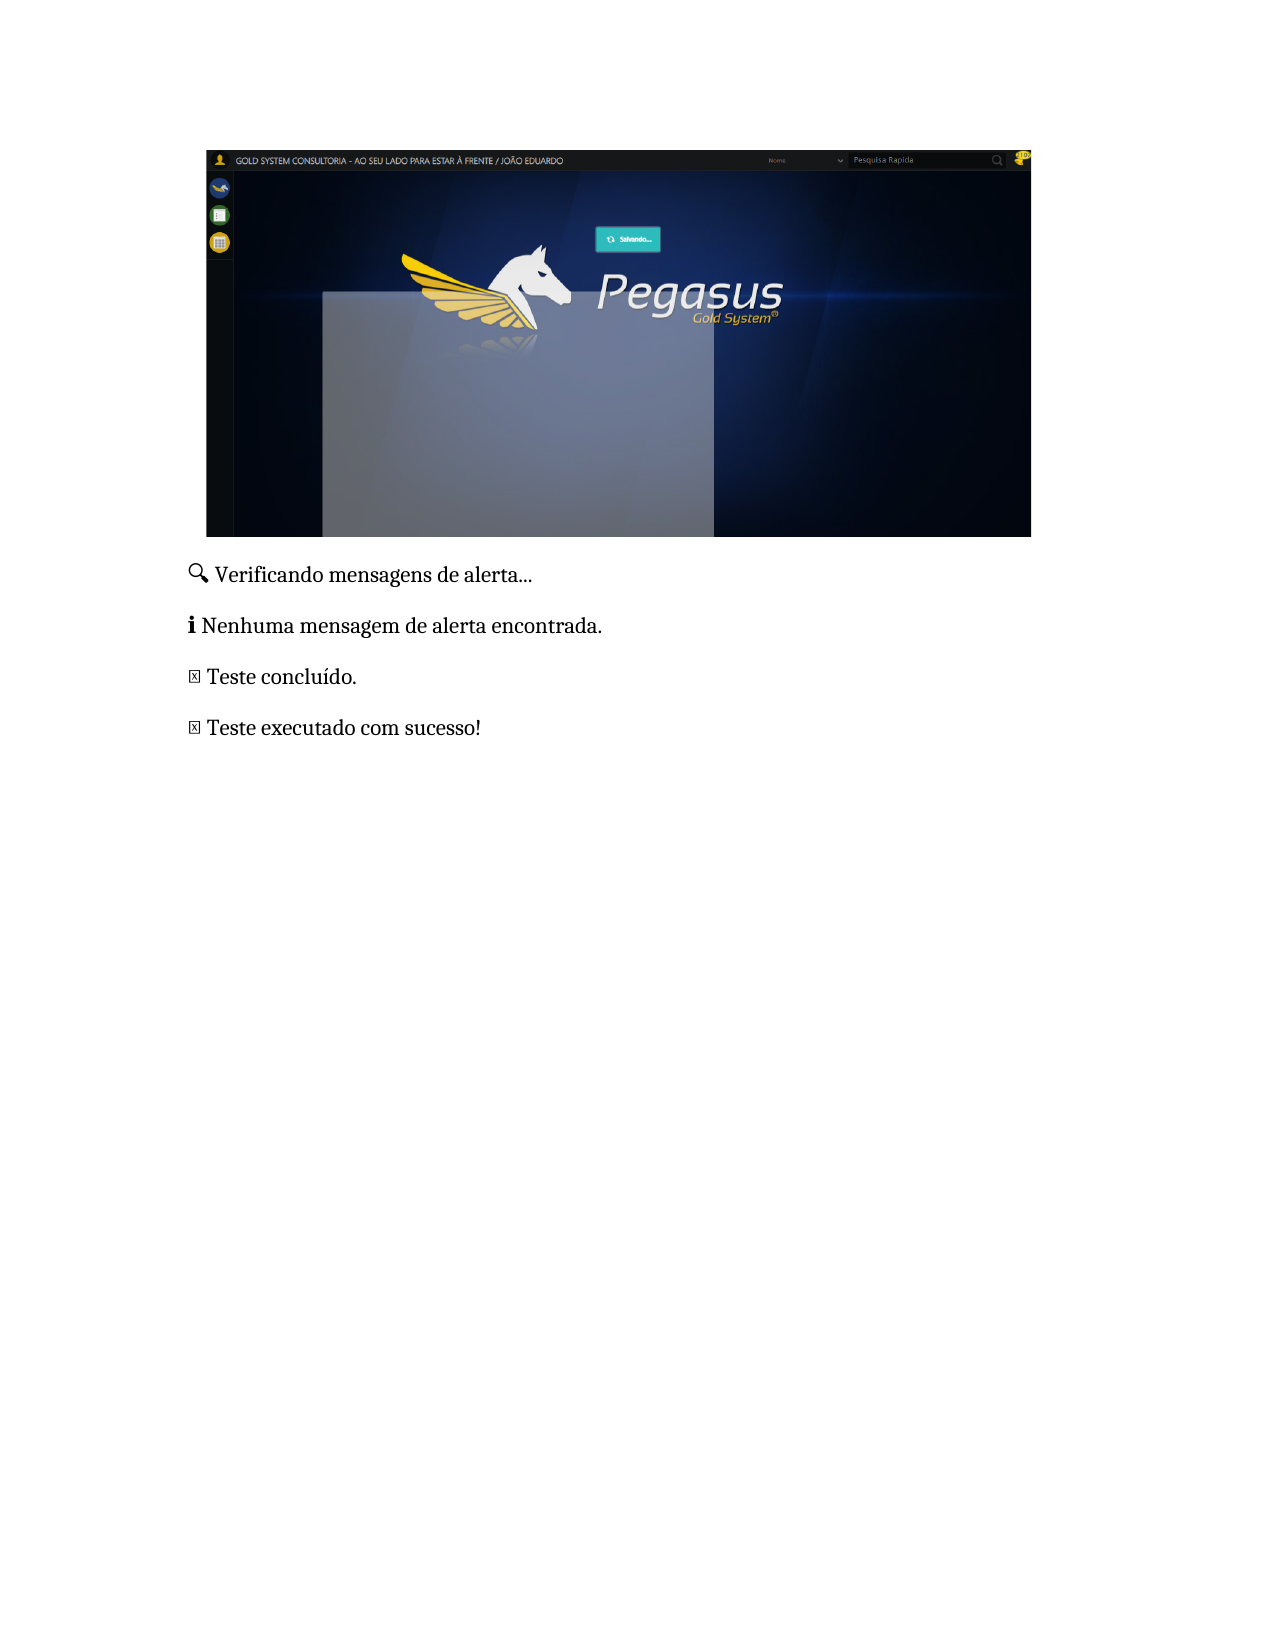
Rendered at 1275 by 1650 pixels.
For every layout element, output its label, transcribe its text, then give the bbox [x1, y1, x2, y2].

text 🔍 Verificando mensagens de alerta... [187, 562, 1087, 588]
picture [206, 150, 1032, 537]
text ✅ Teste concluído. [187, 664, 1087, 690]
text ✅ Teste executado com sucesso! [187, 715, 1087, 741]
text ℹ️ Nenhuma mensagem de alerta encontrada. [187, 613, 1087, 639]
